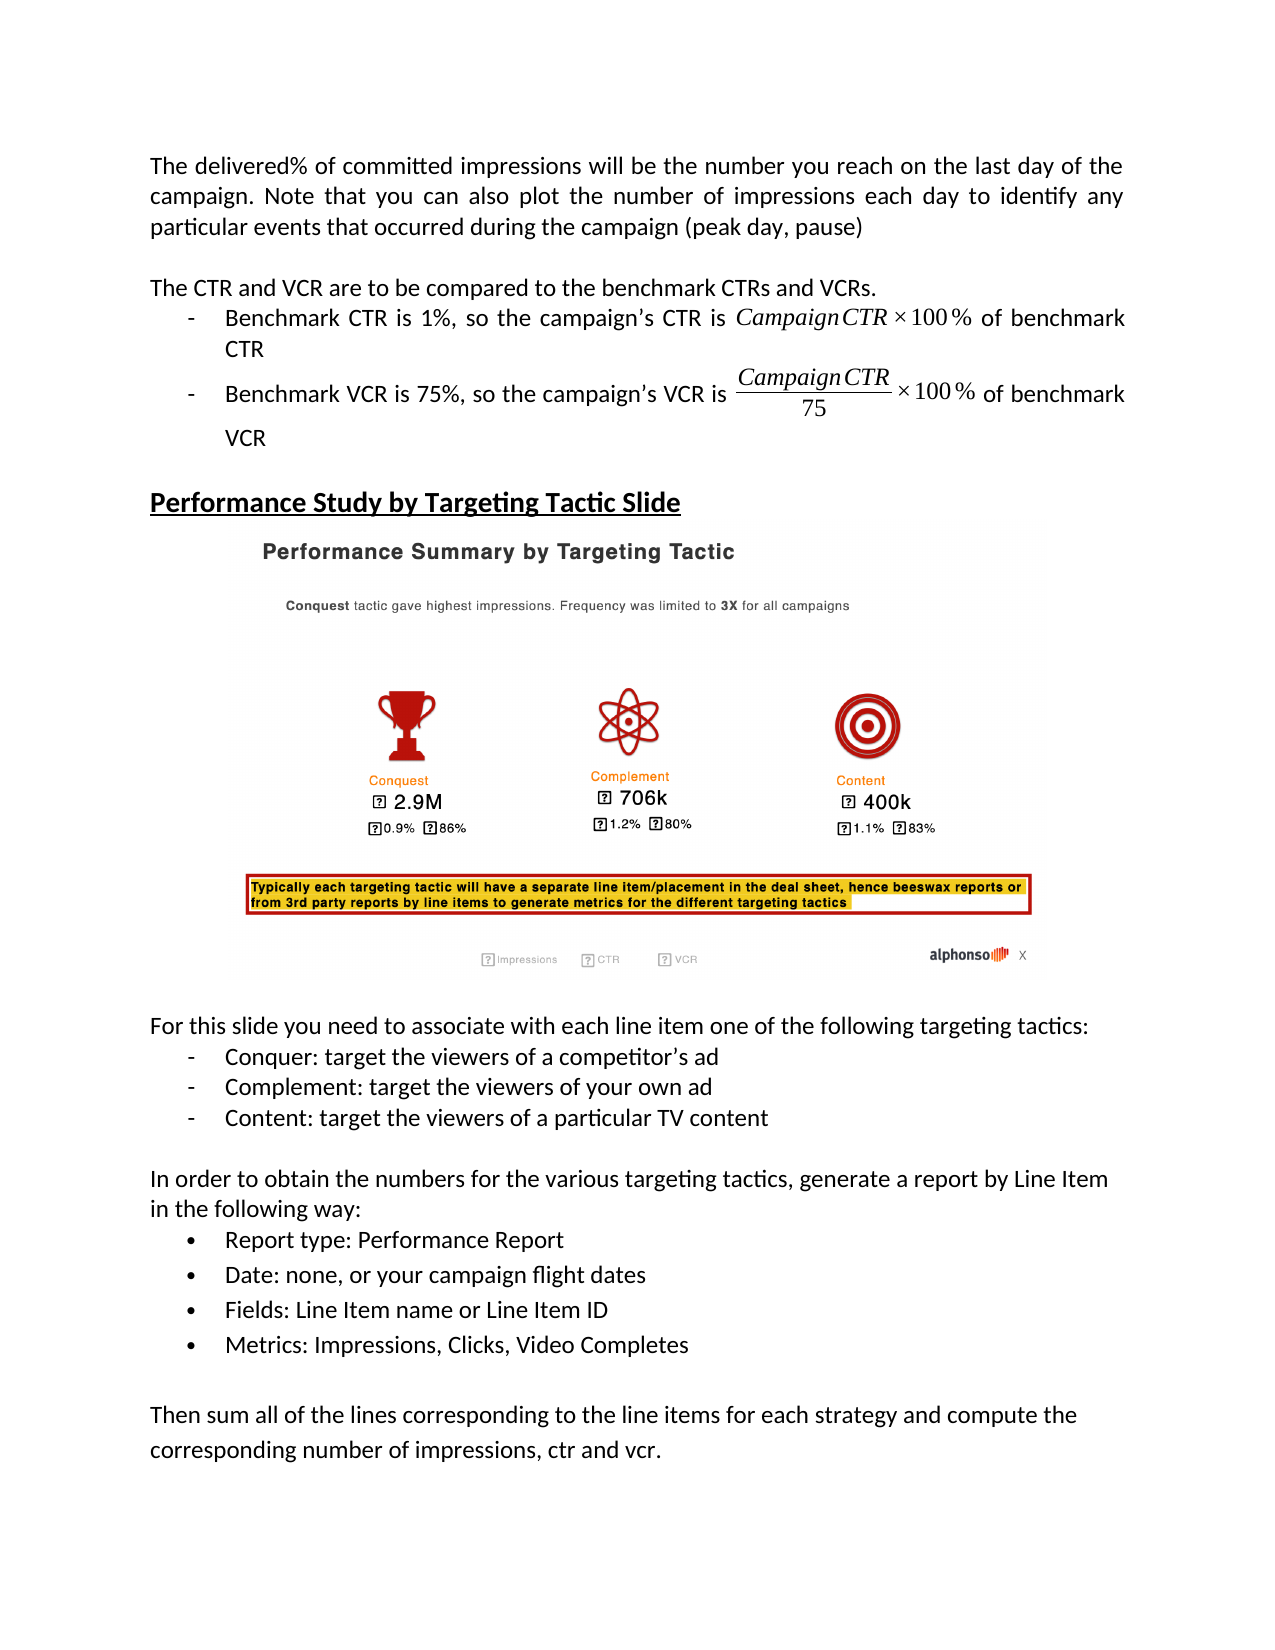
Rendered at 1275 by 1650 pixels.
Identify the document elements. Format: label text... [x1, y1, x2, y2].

text Then sum all of the lines corresponding to the line items for each strategy and compute the corresponding number of impressions, ctr and vcr. [150, 1399, 1125, 1464]
list Content: target the viewers of a particular TV content [187, 1102, 1125, 1132]
list Metrics: Impressions, Clicks, Video Completes [187, 1329, 1125, 1359]
list Benchmark VCR is 75%, so the campaign’s VCR is of benchmark VCR [187, 364, 1125, 453]
list Benchmark CTR is 1%, so the campaign’s CTR is of benchmark CTR [187, 303, 1125, 364]
list Date: none, or your campaign flight dates [187, 1259, 1125, 1289]
list Complement: target the viewers of your own ad [187, 1071, 1125, 1102]
list Conquer: target the viewers of a competitor’s ad [187, 1041, 1125, 1071]
text Performance Study by Targeting Tactic Slide [150, 484, 1125, 519]
list Fields: Line Item name or Line Item ID [187, 1294, 1125, 1324]
text The CTR and VCR are to be compared to the benchmark CTRs and VCRs. [150, 272, 1125, 303]
text For this slide you need to associate with each line item one of the following targeting tactics: [150, 1010, 1125, 1041]
text The delivered% of committed impressions will be the number you reach on the last day of the campaign. Note that you can also plot the number of impressions each day to identify any particular events that occurred during the campaign (peak day, pause) [150, 150, 1125, 242]
text In order to obtain the numbers for the various targeting tactics, generate a report by Line Item in the following way: [150, 1163, 1125, 1224]
list Report type: Performance Report [187, 1224, 1125, 1254]
